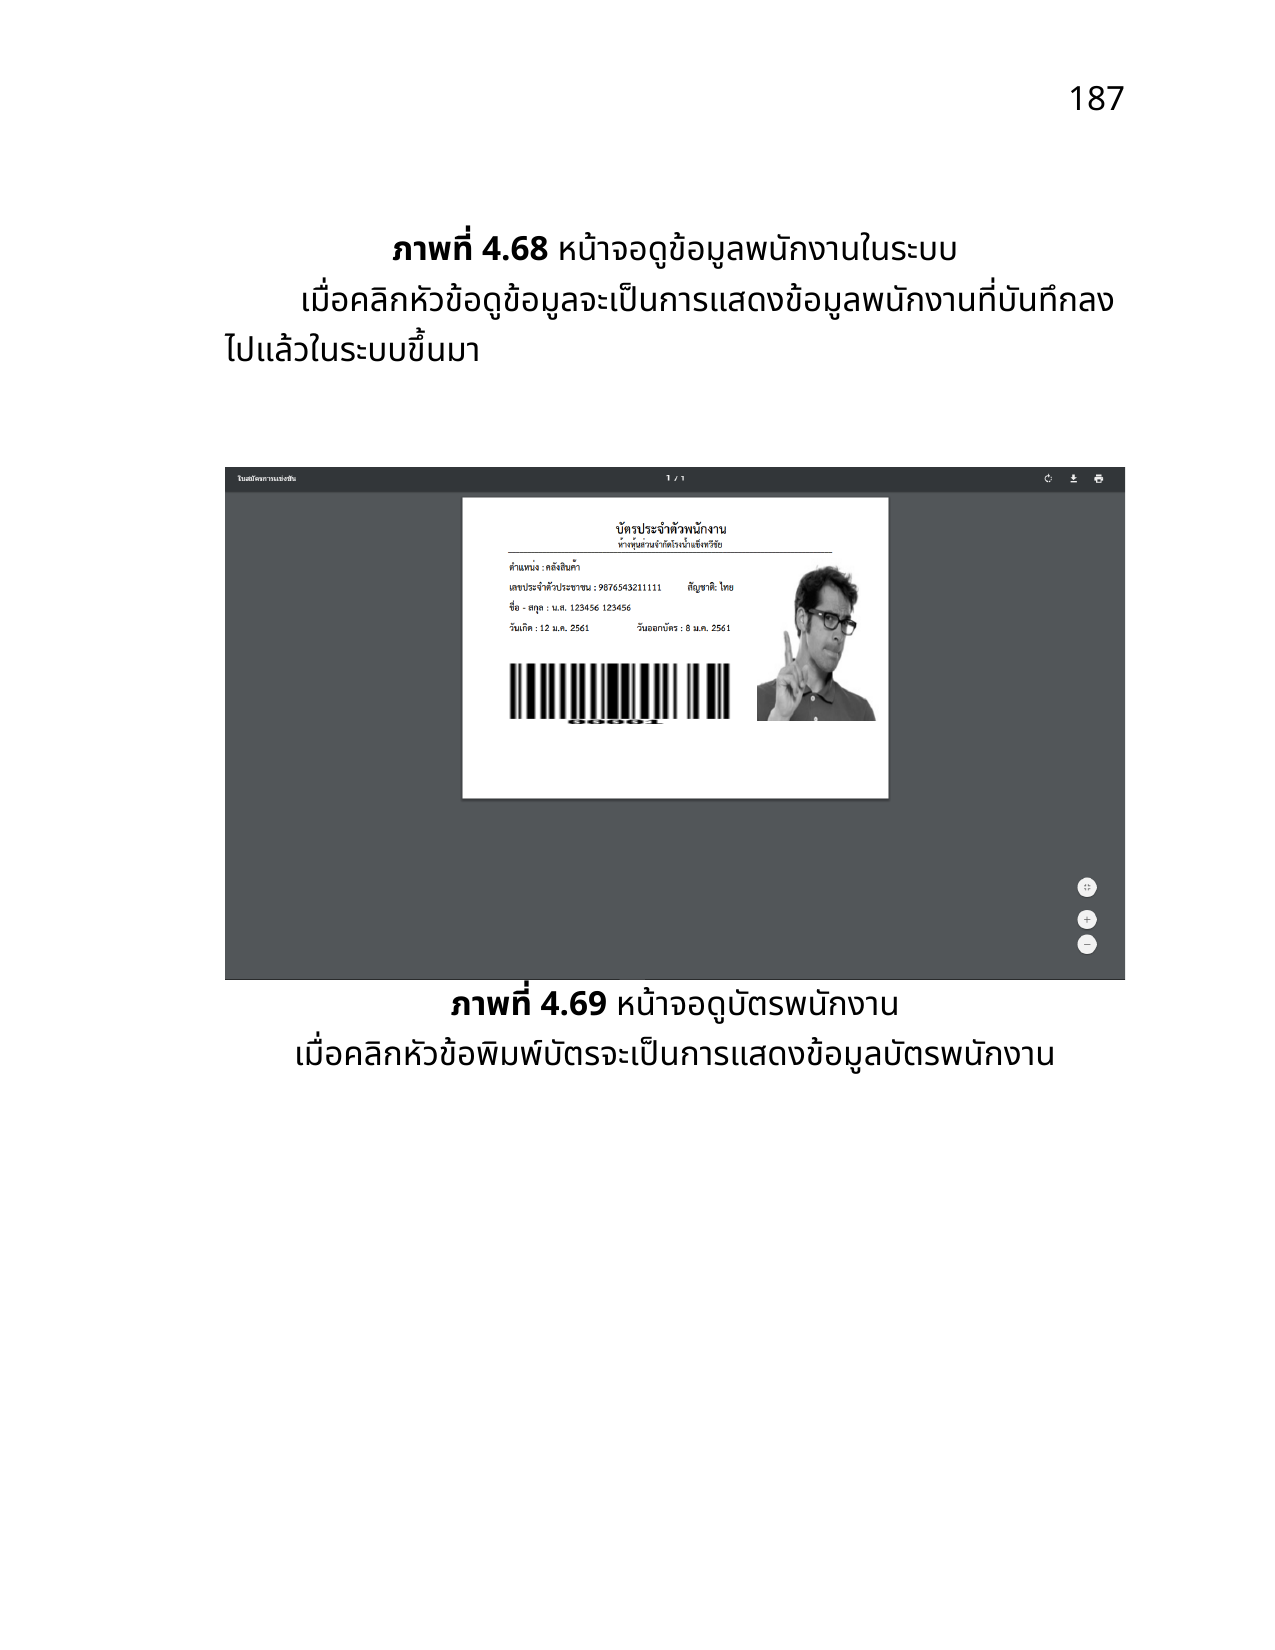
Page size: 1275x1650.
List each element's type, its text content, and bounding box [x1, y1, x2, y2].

text ภาพที่ 4.69 หน้าจอดูบัตรพนักงาน [225, 980, 1125, 1030]
text ภาพที่ 4.68 หน้าจอดูข้อมูลพนักงานในระบบ [225, 225, 1125, 276]
text เมื่อคลิกหัวข้อพิมพ์บัตรจะเป็นการแสดงข้อมูลบัตรพนักงาน [225, 1030, 1125, 1081]
picture [225, 467, 1125, 980]
text เมื่อคลิกหัวข้อดูข้อมูลจะเป็นการแสดงข้อมูลพนักงานที่บันทึกลงไปแล้วในระบบขึ้นมา [225, 276, 1125, 376]
